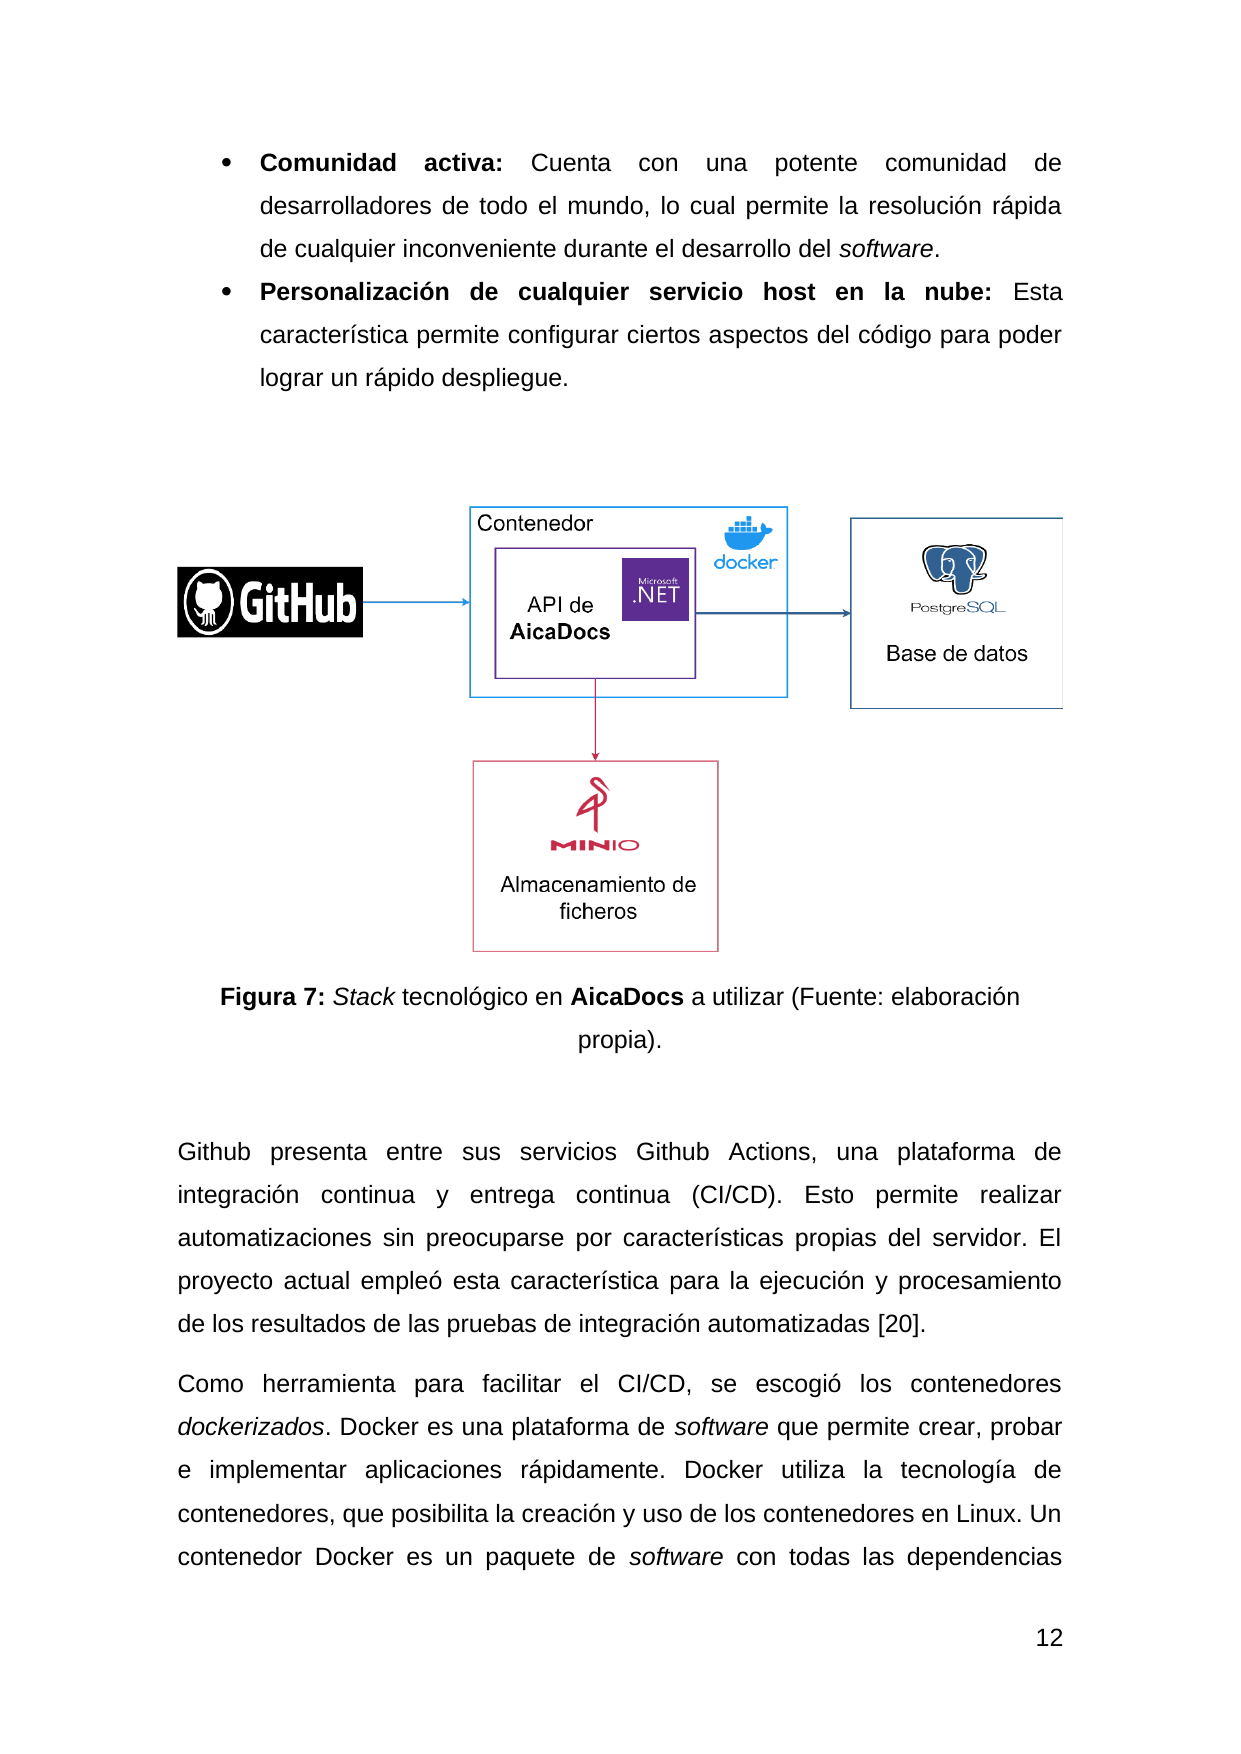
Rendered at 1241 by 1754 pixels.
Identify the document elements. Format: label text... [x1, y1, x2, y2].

list Comunidad activa: Cuenta con una potente comunidad de desarrolladores de todo el mundo, lo cual permite la resolución rápida de cualquier inconveniente durante el desarrollo del software. [222, 148, 1063, 263]
text Github presenta entre sus servicios Github Actions, una plataforma de integración continua y entrega continua (CI/CD). Esto permite realizar automatizaciones sin preocuparse por características propias del servidor. El proyecto actual empleó esta característica para la ejecución y procesamiento de los resultados de las pruebas de integración automatizadas [20]. [177, 1137, 1063, 1338]
text Figura 7: Stack tecnológico en AicaDocs a utilizar (Fuente: elaboración propia). [177, 982, 1063, 1054]
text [177, 1369, 1063, 1571]
list Personalización de cualquier servicio host en la nube: Esta característica permite configurar ciertos aspectos del código para poder lograr un rápido despliegue. [222, 277, 1063, 392]
picture [177, 487, 1063, 952]
